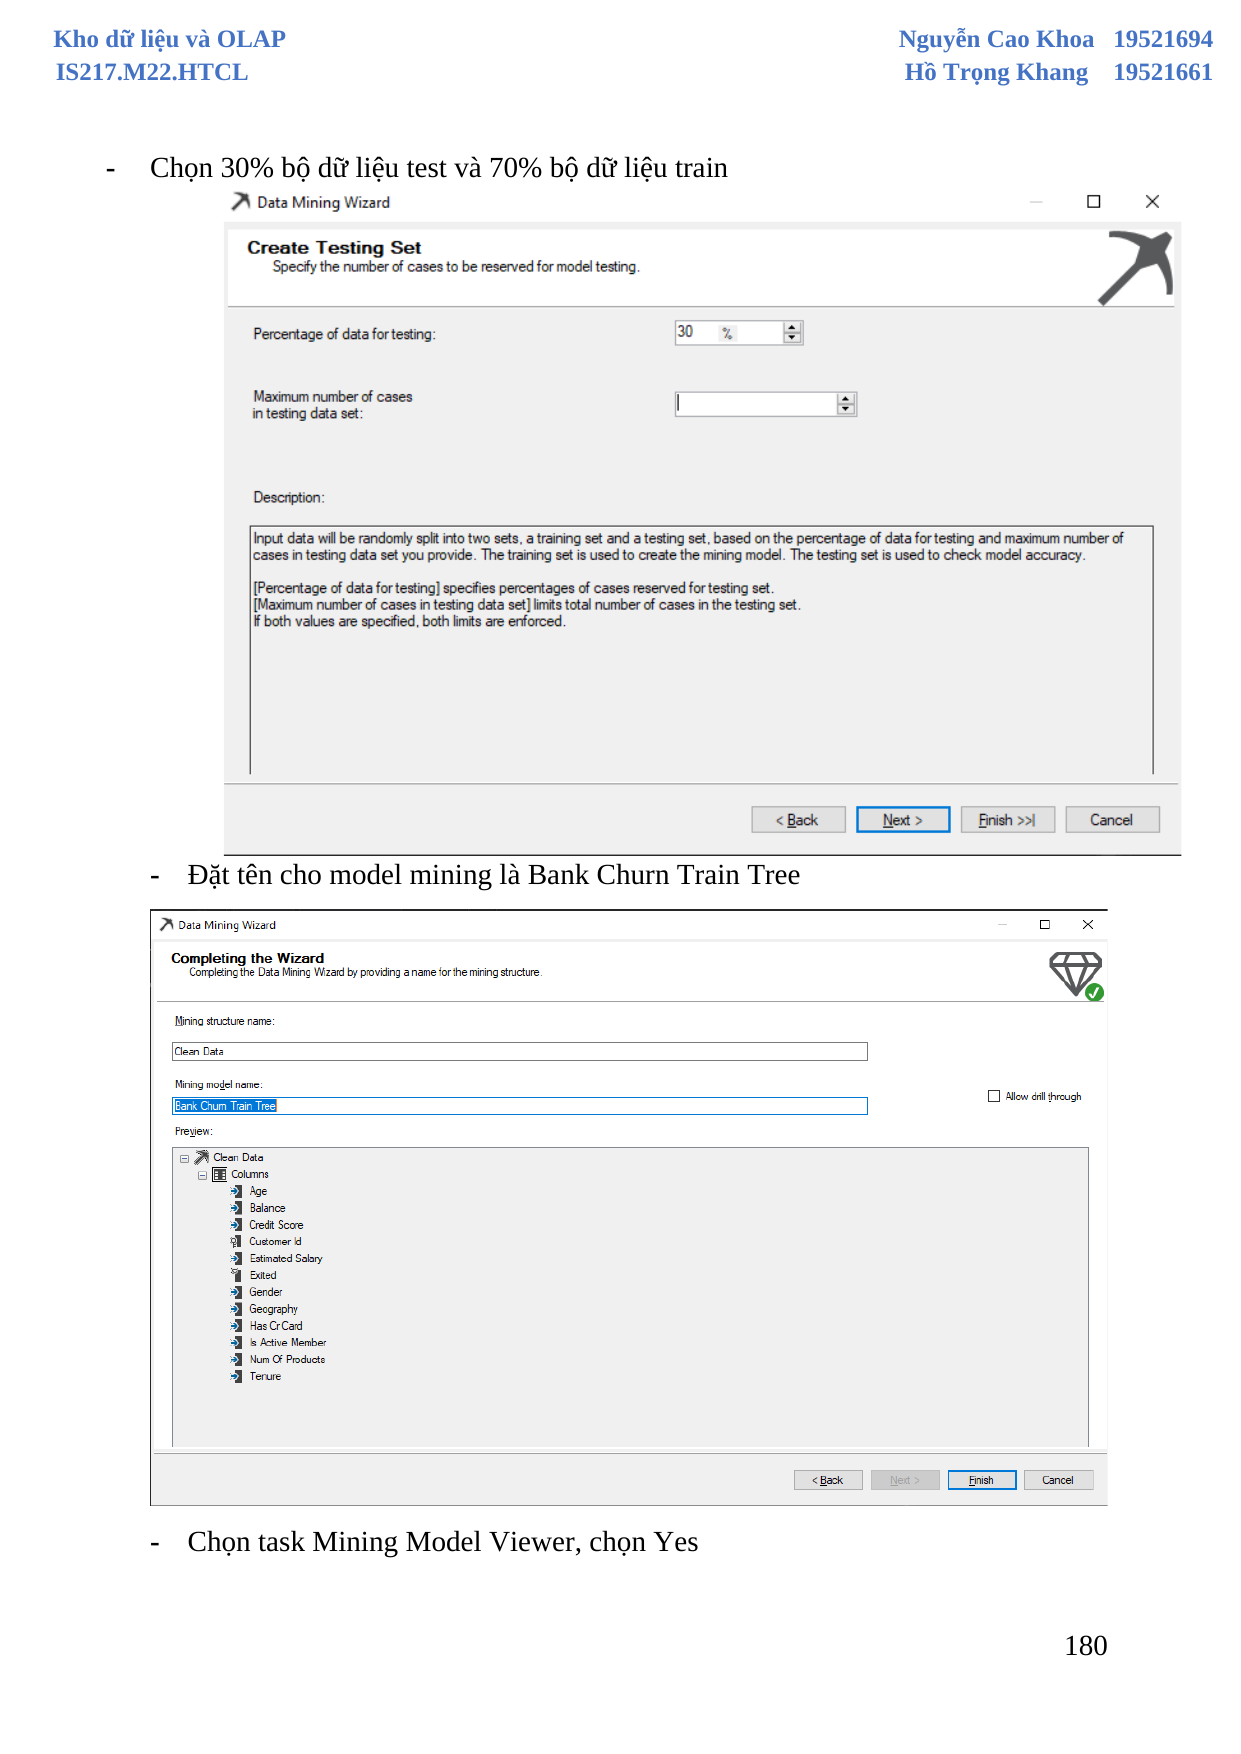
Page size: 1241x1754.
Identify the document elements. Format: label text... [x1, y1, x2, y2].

picture [223, 185, 1182, 856]
list Đặt tên cho model mining là Bank Churn Train Tree [150, 857, 1107, 891]
list Chọn task Mining Model Viewer, chọn Yes [150, 1524, 1107, 1558]
picture [150, 909, 1108, 1506]
